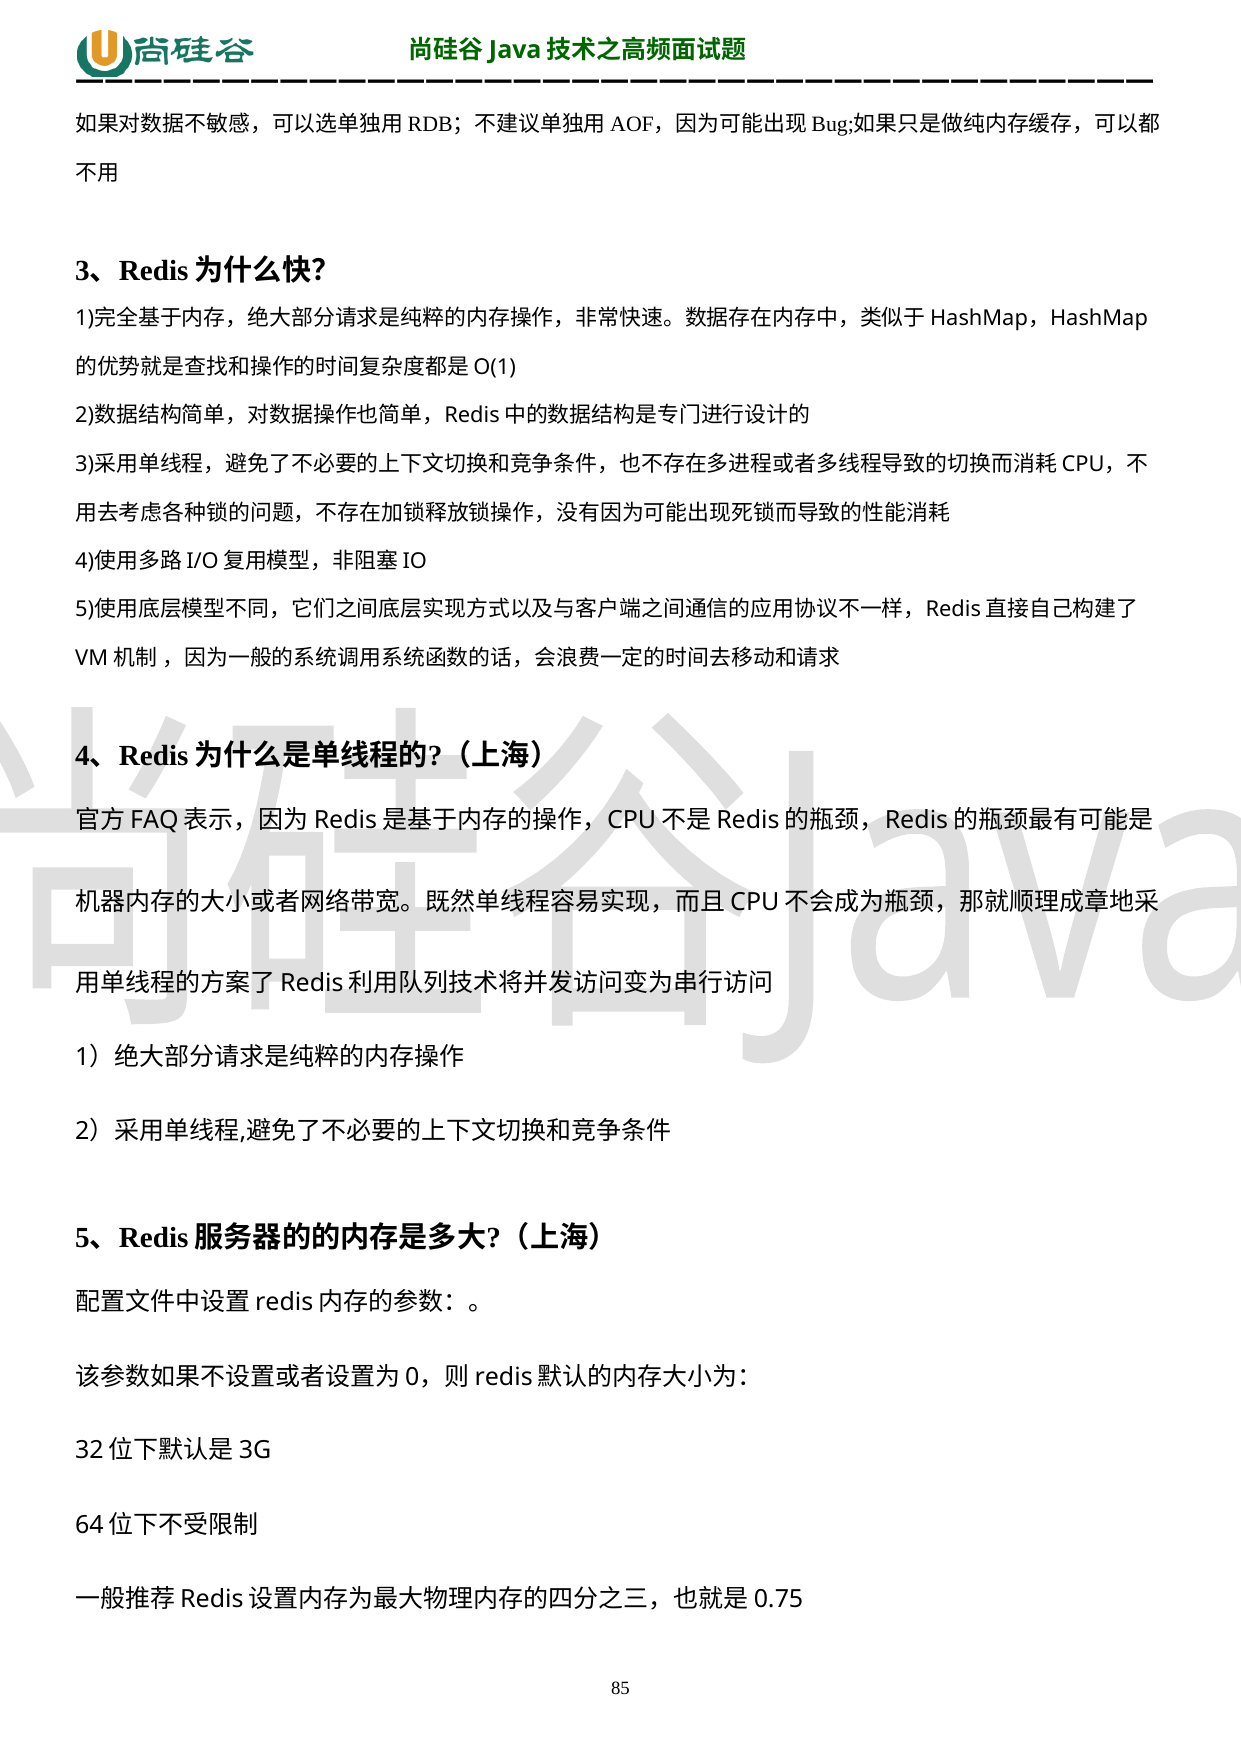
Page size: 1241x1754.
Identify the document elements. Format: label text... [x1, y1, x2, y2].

text 一般推荐Redis设置内存为最大物理内存的四分之三，也就是0.75 [75, 1564, 1165, 1629]
picture [75, 29, 253, 77]
text 官方FAQ表示，因为Redis是基于内存的操作，CPU不是Redis的瓶颈，Redis的瓶颈最有可能是机器内存的大小或者网络带宽。既然单线程容易实现，而且CPU不会成为瓶颈，那就顺理成章地采用单线程的方案了Redis利用队列技术将并发访问变为串行访问 [75, 785, 1165, 1013]
text 2)数据结构简单，对数据操作也简单，Redis中的数据结构是专门进行设计的 [75, 397, 1165, 429]
text 5)使用底层模型不同，它们之间底层实现方式以及与客户端之间通信的应用协议不一样，Redis直接自己构建了VM 机制 ，因为一般的系统调用系统函数的话，会浪费一定的时间去移动和请求 [75, 591, 1165, 672]
text 如果对数据不敏感，可以选单独用RDB；不建议单独用AOF，因为可能出现Bug;如果只是做纯内存缓存，可以都不用 [75, 105, 1165, 187]
text 32位下默认是3G [75, 1416, 1165, 1481]
text 3)采用单线程，避免了不必要的上下文切换和竞争条件，也不存在多进程或者多线程导致的切换而消耗 CPU，不用去考虑各种锁的问题，不存在加锁释放锁操作，没有因为可能出现死锁而导致的性能消耗 [75, 445, 1165, 527]
text 2）采用单线程,避免了不必要的上下文切换和竞争条件 [75, 1096, 1165, 1161]
text 1）绝大部分请求是纯粹的内存操作 [75, 1022, 1165, 1087]
text 该参数如果不设置或者设置为0，则redis默认的内存大小为： [75, 1342, 1165, 1407]
text 64位下不受限制 [75, 1490, 1165, 1555]
text 1)完全基于内存，绝大部分请求是纯粹的内存操作，非常快速。数据存在内存中，类似于HashMap，HashMap的优势就是查找和操作的时间复杂度都是O(1) [75, 300, 1165, 381]
text 4)使用多路I/O复用模型，非阻塞IO [75, 542, 1165, 575]
text 配置文件中设置redis内存的参数：。 [75, 1267, 1165, 1332]
subtitle 5、Redis服务器的的内存是多大?（上海） [75, 1202, 1165, 1267]
subtitle 3、Redis为什么快？ [75, 235, 1165, 300]
subtitle 4、Redis为什么是单线程的?（上海） [75, 720, 1165, 785]
